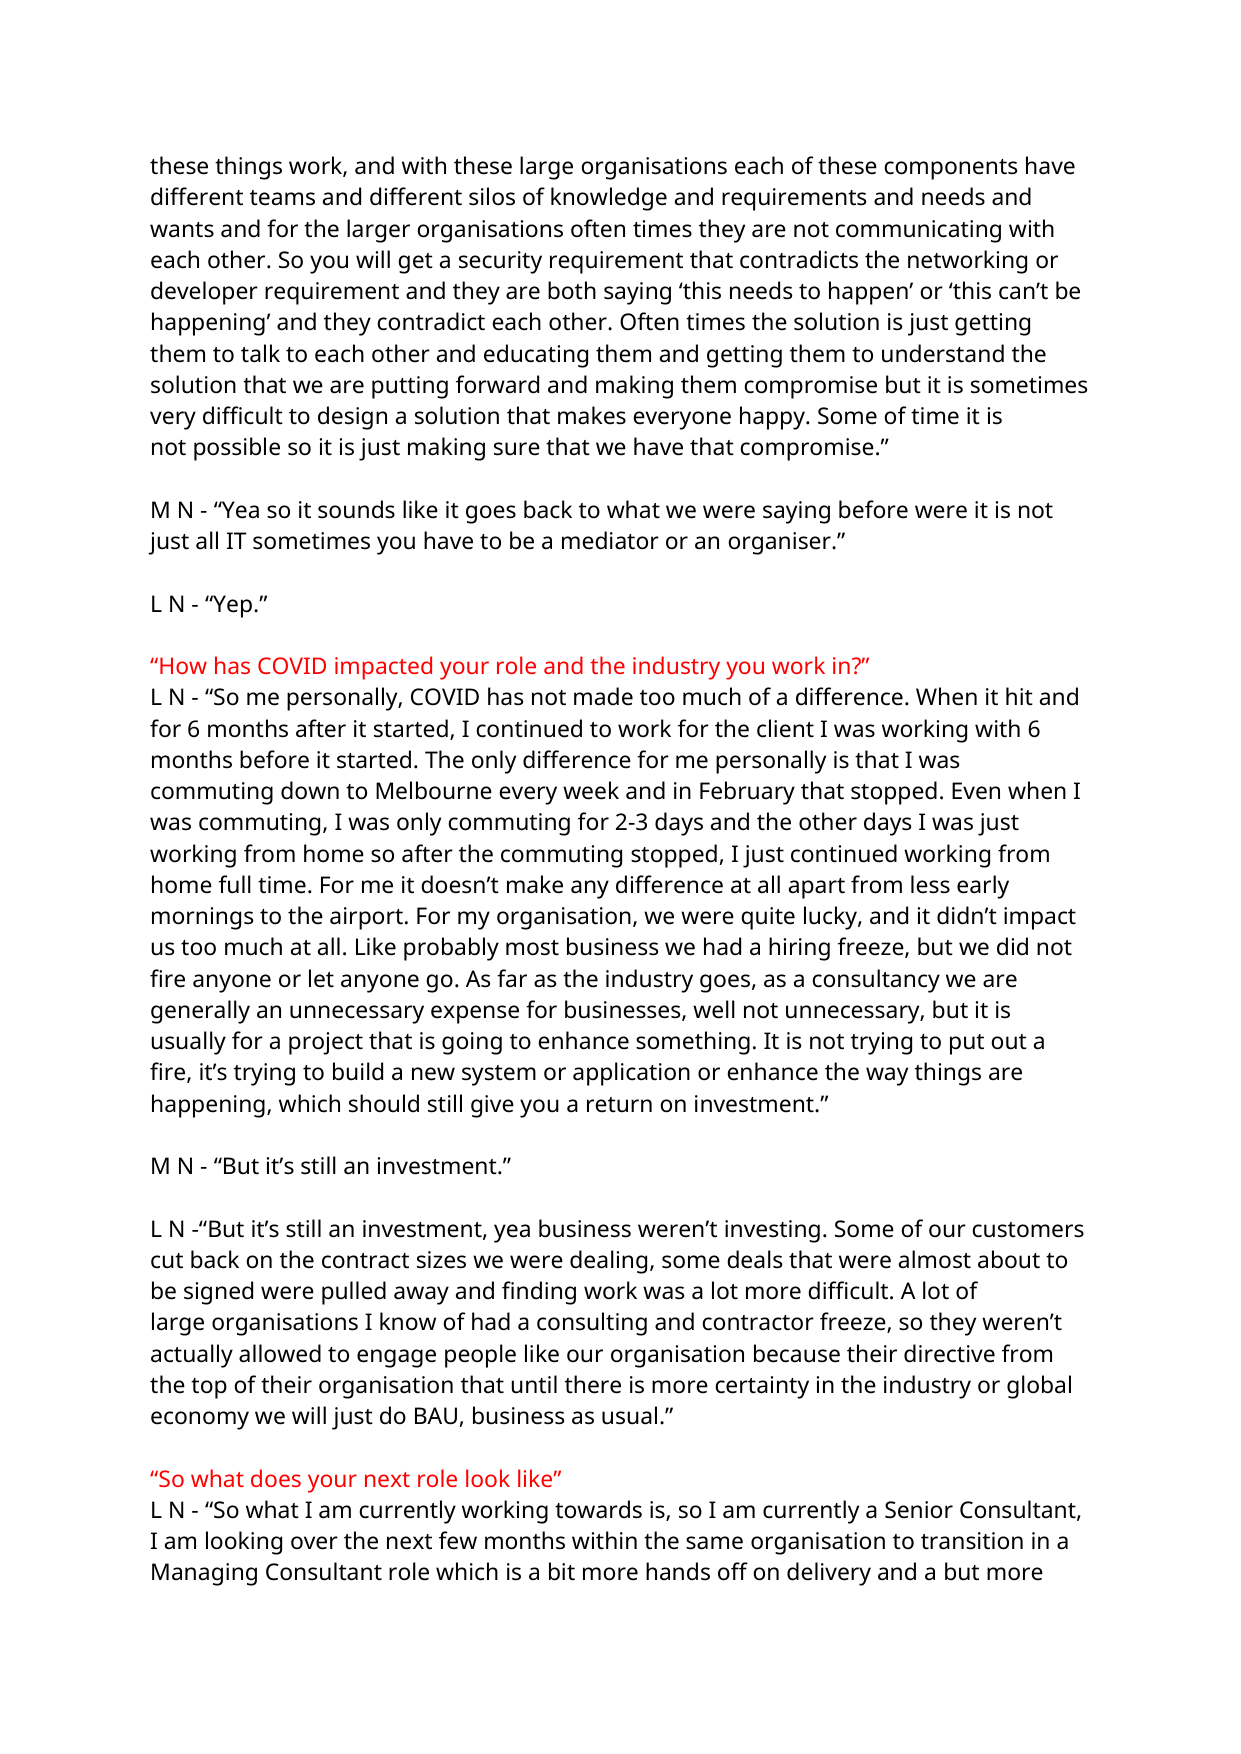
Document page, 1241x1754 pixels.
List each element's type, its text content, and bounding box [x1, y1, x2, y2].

text L N - “So me personally, COVID has not made too much of a difference. When it hit and for 6 months after it started, I continued to work for the client I was working with 6 months before it started. The only difference for me personally is that I was commuting down to Melbourne every week and in February that stopped. Even when I was commuting, I was only commuting for 2-3 days and the other days I was just working from home so after the commuting stopped, I just continued working from home full time. For me it doesn’t make any difference at all apart from less early mornings to the airport. For my organisation, we were quite lucky, and it didn’t impact us too much at all. Like probably most business we had a hiring freeze, but we did not fire anyone or let anyone go. As far as the industry goes, as a consultancy we are generally an unnecessary expense for businesses, well not unnecessary, but it is usually for a project that is going to enhance something. It is not trying to put out a fire, it’s trying to build a new system or application or enhance the way things are happening, which should still give you a return on investment.” [150, 681, 1090, 1119]
text “How has COVID impacted your role and the industry you work in?” [150, 650, 1090, 681]
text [150, 1494, 1090, 1587]
text M N - “Yea so it sounds like it goes back to what we were saying before were it is not just all IT sometimes you have to be a mediator or an organiser.” [150, 494, 1090, 556]
text L N - “Yep.” [150, 587, 1090, 619]
text L N -“But it’s still an investment, yea business weren’t investing. Some of our customers cut back on the contract sizes we were dealing, some deals that were almost about to be signed were pulled away and finding work was a lot more difficult. A lot of large organisations I know of had a consulting and contractor freeze, so they weren’t actually allowed to engage people like our organisation because their directive from the top of their organisation that until there is more certainty in the industry or global economy we will just do BAU, business as usual.” [150, 1212, 1090, 1431]
text M N - “But it’s still an investment.” [150, 1150, 1090, 1181]
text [150, 150, 1090, 462]
text “So what does your next role look like” [150, 1462, 1090, 1494]
